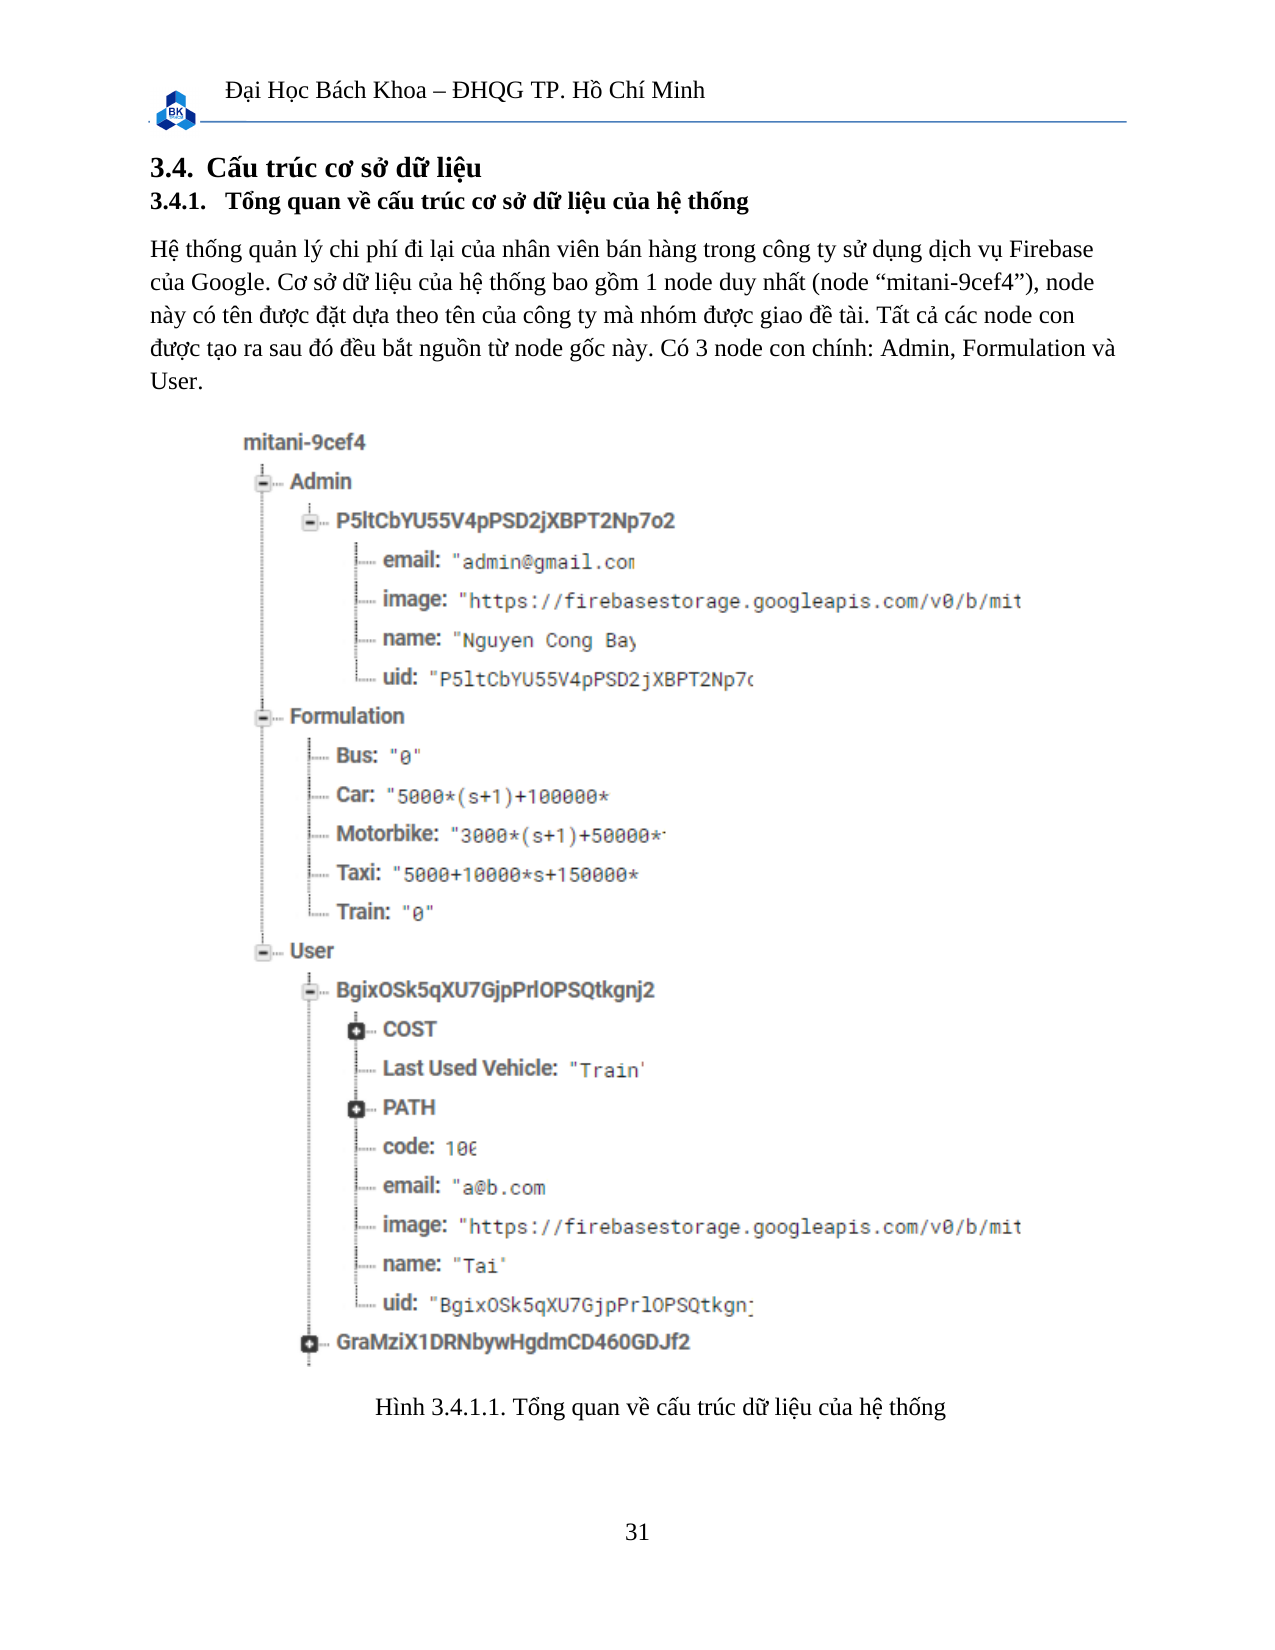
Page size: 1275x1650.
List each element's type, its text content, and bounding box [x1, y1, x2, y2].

text Hệ thống quản lý chi phí đi lại của nhân viên bán hàng trong công ty sử dụng dịch vụ Firebase của Google. Cơ sở dữ liệu của hệ thống bao gồm 1 node duy nhất (node “mitani-9cef4”), node này có tên được đặt dựa theo tên của công ty mà nhóm được giao đề tài. Tất cả các node con được tạo ra sau đó đều bắt nguồn từ node gốc này. Có 3 node con chính: Admin, Formulation và User. [150, 234, 1125, 395]
list Tổng quan về cấu trúc cơ sở dữ liệu của hệ thống [150, 186, 1125, 215]
picture [150, 87, 200, 138]
list Cấu trúc cơ sở dữ liệu [150, 150, 1125, 183]
text Hình 3.4.1.1. Tổng quan về cấu trúc dữ liệu của hệ thống [150, 1392, 1125, 1421]
picture [234, 419, 1041, 1367]
